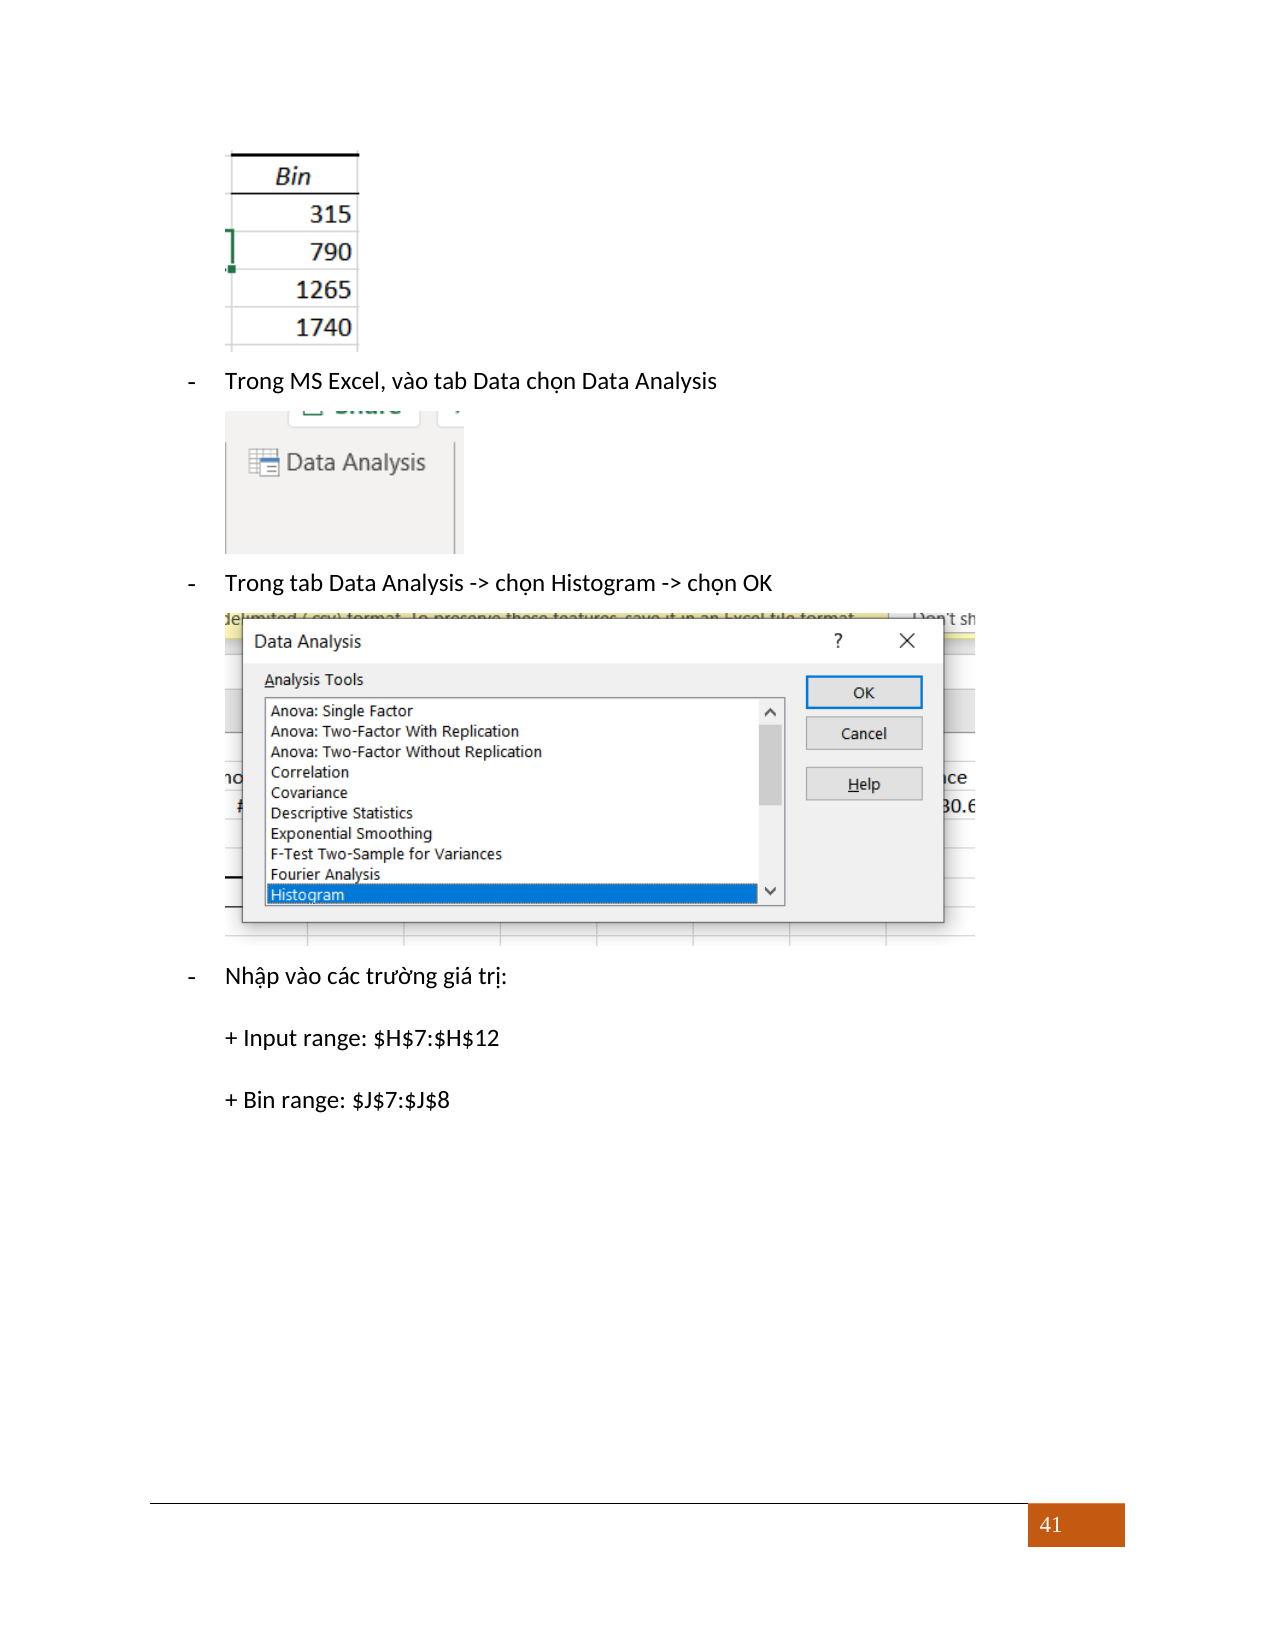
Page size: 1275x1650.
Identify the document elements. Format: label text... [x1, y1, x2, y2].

text + Bin range: $J$7:$J$8 [225, 1085, 1125, 1115]
list Trong tab Data Analysis -> chọn Histogram -> chọn OK [187, 567, 1125, 598]
list Nhập vào các trường giá trị: [187, 960, 1125, 990]
list Trong MS Excel, vào tab Data chọn Data Analysis [187, 366, 1125, 396]
picture [225, 411, 464, 554]
picture [225, 150, 360, 352]
picture [225, 613, 976, 946]
text + Input range: $H$7:$H$12 [225, 1022, 1125, 1053]
